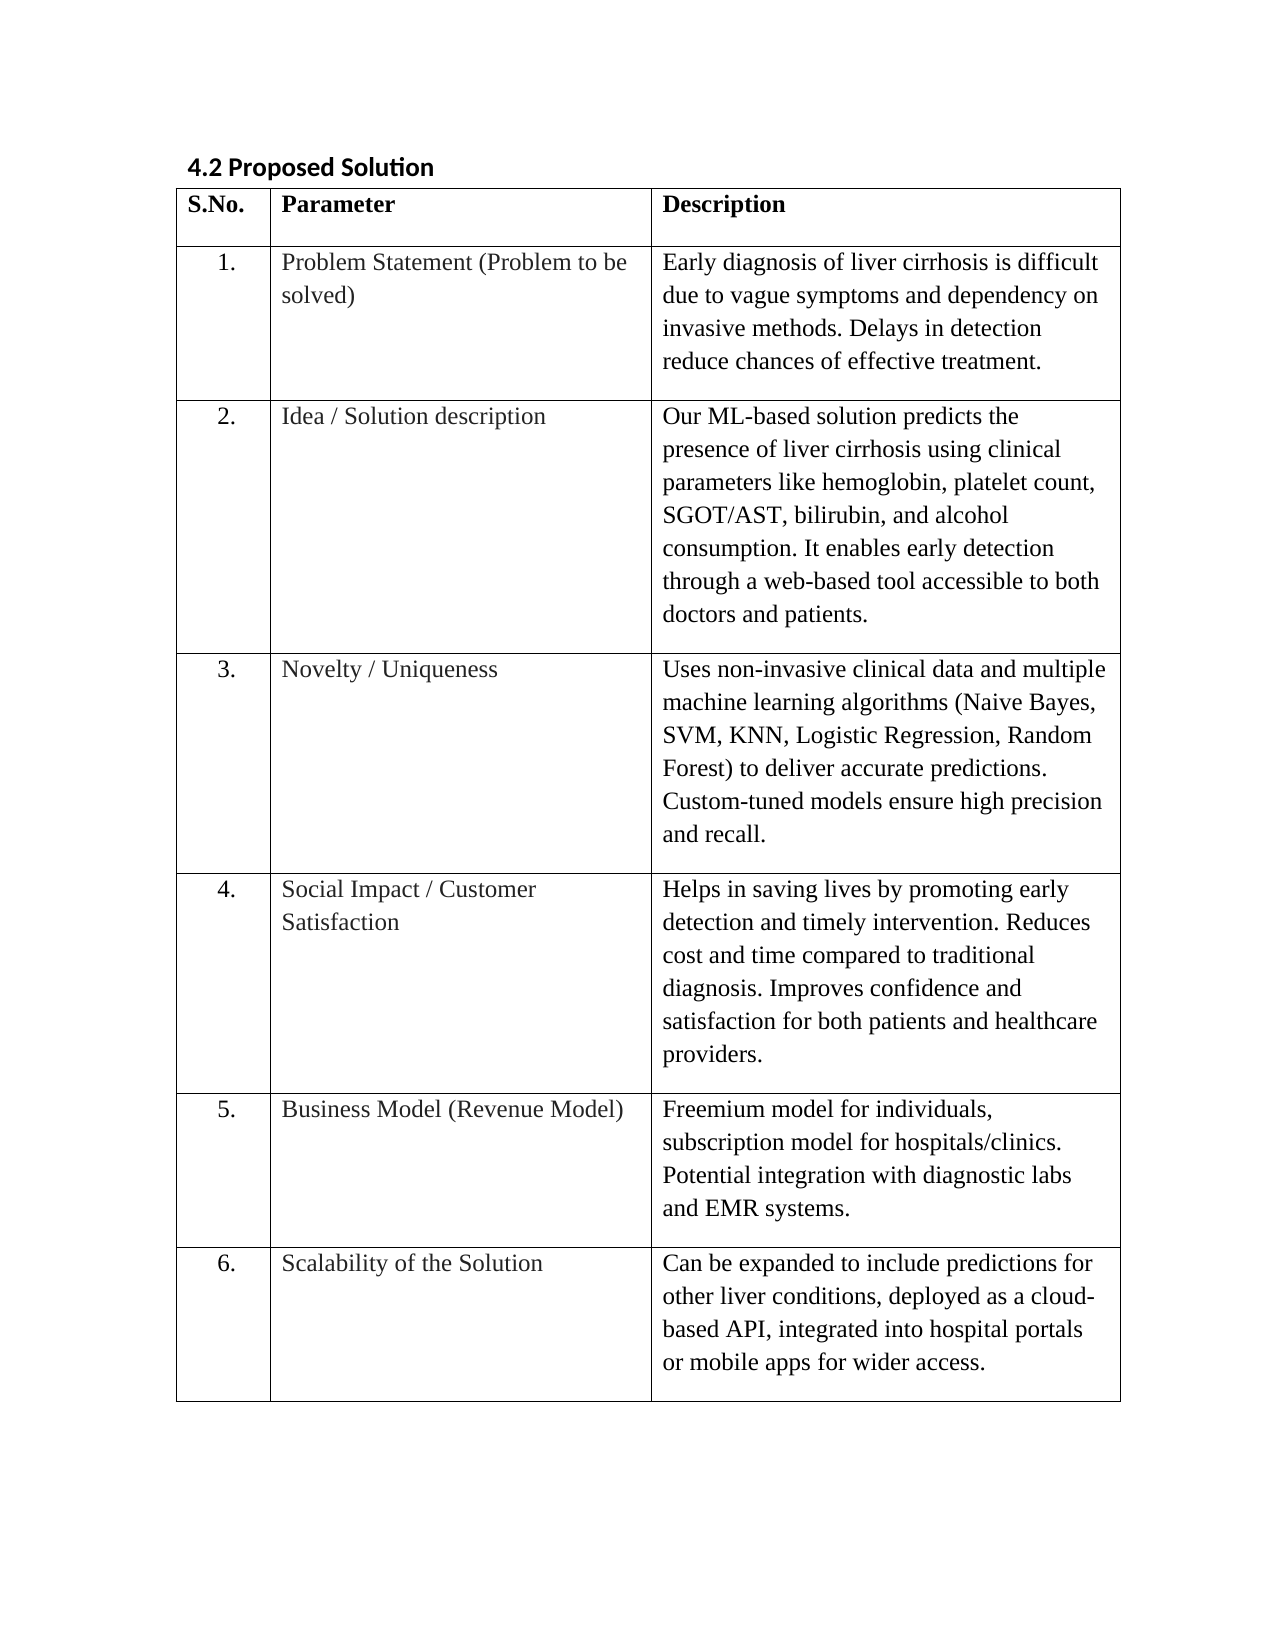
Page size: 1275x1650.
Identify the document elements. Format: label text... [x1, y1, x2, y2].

table_cell Can be expanded to include predictions for other liver conditions, deployed as a cloud-based API, integrated into hospital portals or mobile apps for wider access. [652, 1248, 1120, 1401]
table_cell Uses non-invasive clinical data and multiple machine learning algorithms (Naive Bayes, SVM, KNN, Logistic Regression, Random Forest) to deliver accurate predictions. Custom-tuned models ensure high precision and recall. [652, 654, 1120, 873]
table_cell Business Model (Revenue Model) [271, 1094, 651, 1247]
table_cell Scalability of the Solution [271, 1248, 651, 1401]
subtitle 4.2 Proposed Solution [187, 150, 1087, 183]
table_header S.No. [177, 189, 270, 246]
table_cell Idea / Solution description [271, 401, 651, 653]
table_cell Social Impact / Customer Satisfaction [271, 874, 651, 1093]
table_cell Our ML-based solution predicts the presence of liver cirrhosis using clinical parameters like hemoglobin, platelet count, SGOT/AST, bilirubin, and alcohol consumption. It enables early detection through a web-based tool accessible to both doctors and patients. [652, 401, 1120, 653]
table_cell Helps in saving lives by promoting early detection and timely intervention. Reduces cost and time compared to traditional diagnosis. Improves confidence and satisfaction for both patients and healthcare providers. [652, 874, 1120, 1093]
table_cell [177, 401, 270, 653]
table_cell Early diagnosis of liver cirrhosis is difficult due to vague symptoms and dependency on invasive methods. Delays in detection reduce chances of effective treatment. [652, 247, 1120, 400]
table_header Parameter [271, 189, 651, 246]
table_cell [177, 874, 270, 1093]
table_cell [177, 247, 270, 400]
table_cell [177, 1248, 270, 1401]
table_cell Problem Statement (Problem to be solved) [271, 247, 651, 400]
table_header Description [652, 189, 1120, 246]
table_cell Freemium model for individuals, subscription model for hospitals/clinics. Potential integration with diagnostic labs and EMR systems. [652, 1094, 1120, 1247]
table_cell [177, 1094, 270, 1247]
table_cell Novelty / Uniqueness [271, 654, 651, 873]
table_cell [177, 654, 270, 873]
